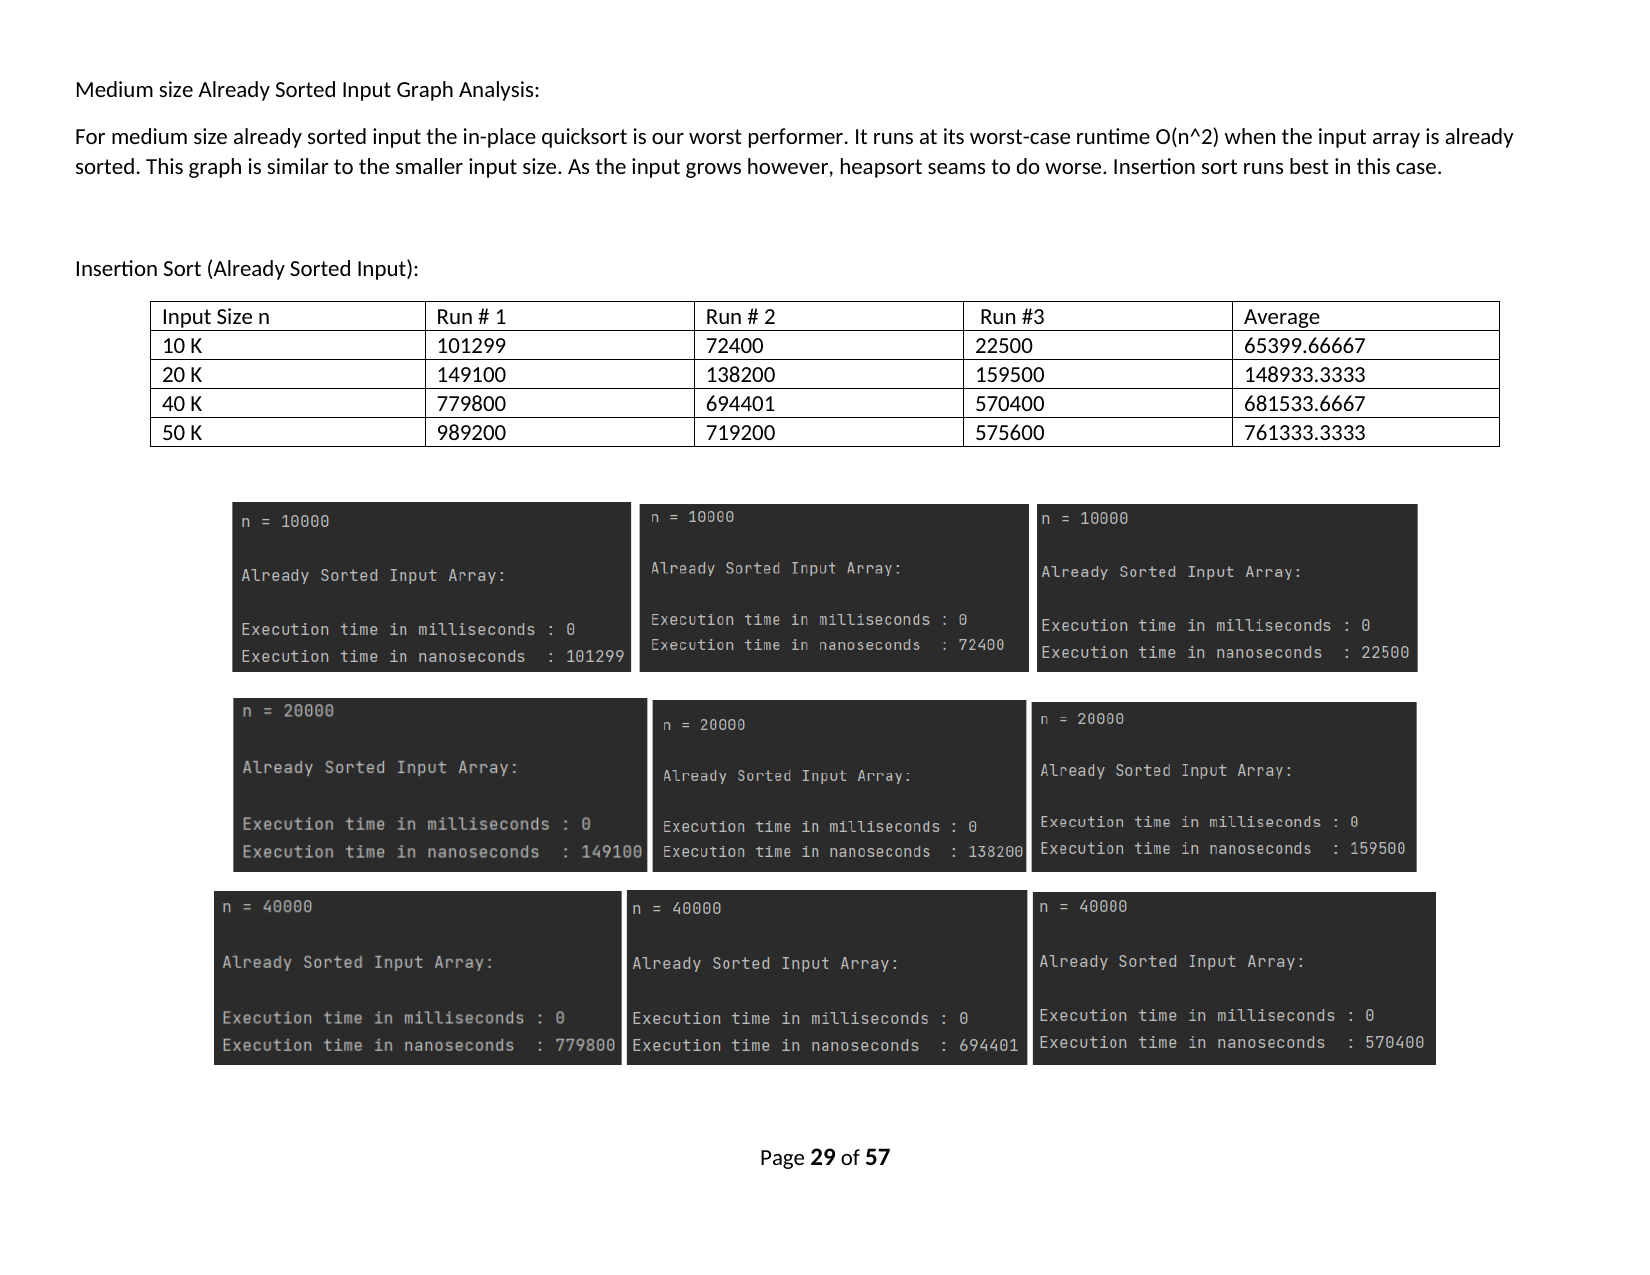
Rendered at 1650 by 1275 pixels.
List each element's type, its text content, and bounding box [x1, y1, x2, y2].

table_cell 50 K [151, 418, 425, 446]
table_cell 65399.66667 [1233, 331, 1499, 359]
table_cell 22500 [964, 331, 1232, 359]
picture [214, 891, 622, 1065]
table_cell 101299 [426, 331, 694, 359]
picture [1037, 504, 1418, 672]
table_cell 159500 [964, 360, 1232, 388]
text Insertion Sort (Already Sorted Input): [75, 254, 1575, 282]
picture [233, 698, 648, 872]
table_header Average [1233, 302, 1499, 330]
table_header Input Size n [151, 302, 425, 330]
picture [1032, 892, 1436, 1065]
picture [652, 700, 1027, 872]
table_cell 779800 [426, 389, 694, 417]
picture [626, 890, 1028, 1065]
text Medium size Already Sorted Input Graph Analysis: [75, 75, 1575, 103]
picture [232, 502, 632, 672]
table_header Run # 1 [426, 302, 694, 330]
table_cell 40 K [151, 389, 425, 417]
table_cell 10 K [151, 331, 425, 359]
table_header Run # 2 [695, 302, 963, 330]
table_cell 989200 [426, 418, 694, 446]
picture [1031, 702, 1417, 872]
table_cell 148933.3333 [1233, 360, 1499, 388]
table_cell 72400 [695, 331, 963, 359]
table_cell 694401 [695, 389, 963, 417]
table_cell 570400 [964, 389, 1232, 417]
table_cell 761333.3333 [1233, 418, 1499, 446]
table_cell 575600 [964, 418, 1232, 446]
table_cell 20 K [151, 360, 425, 388]
text For medium size already sorted input the in-place quicksort is our worst performer. It runs at its worst-case runtime O(n^2) when the input array is already sorted. This graph is similar to the smaller input size. As the input grows however, heapsort seams to do worse. Insertion sort runs best in this case. [75, 122, 1575, 180]
table_header Run #3 [964, 302, 1232, 330]
table_cell 138200 [695, 360, 963, 388]
table_cell 149100 [426, 360, 694, 388]
picture [639, 504, 1029, 672]
table_cell 681533.6667 [1233, 389, 1499, 417]
table_cell 719200 [695, 418, 963, 446]
